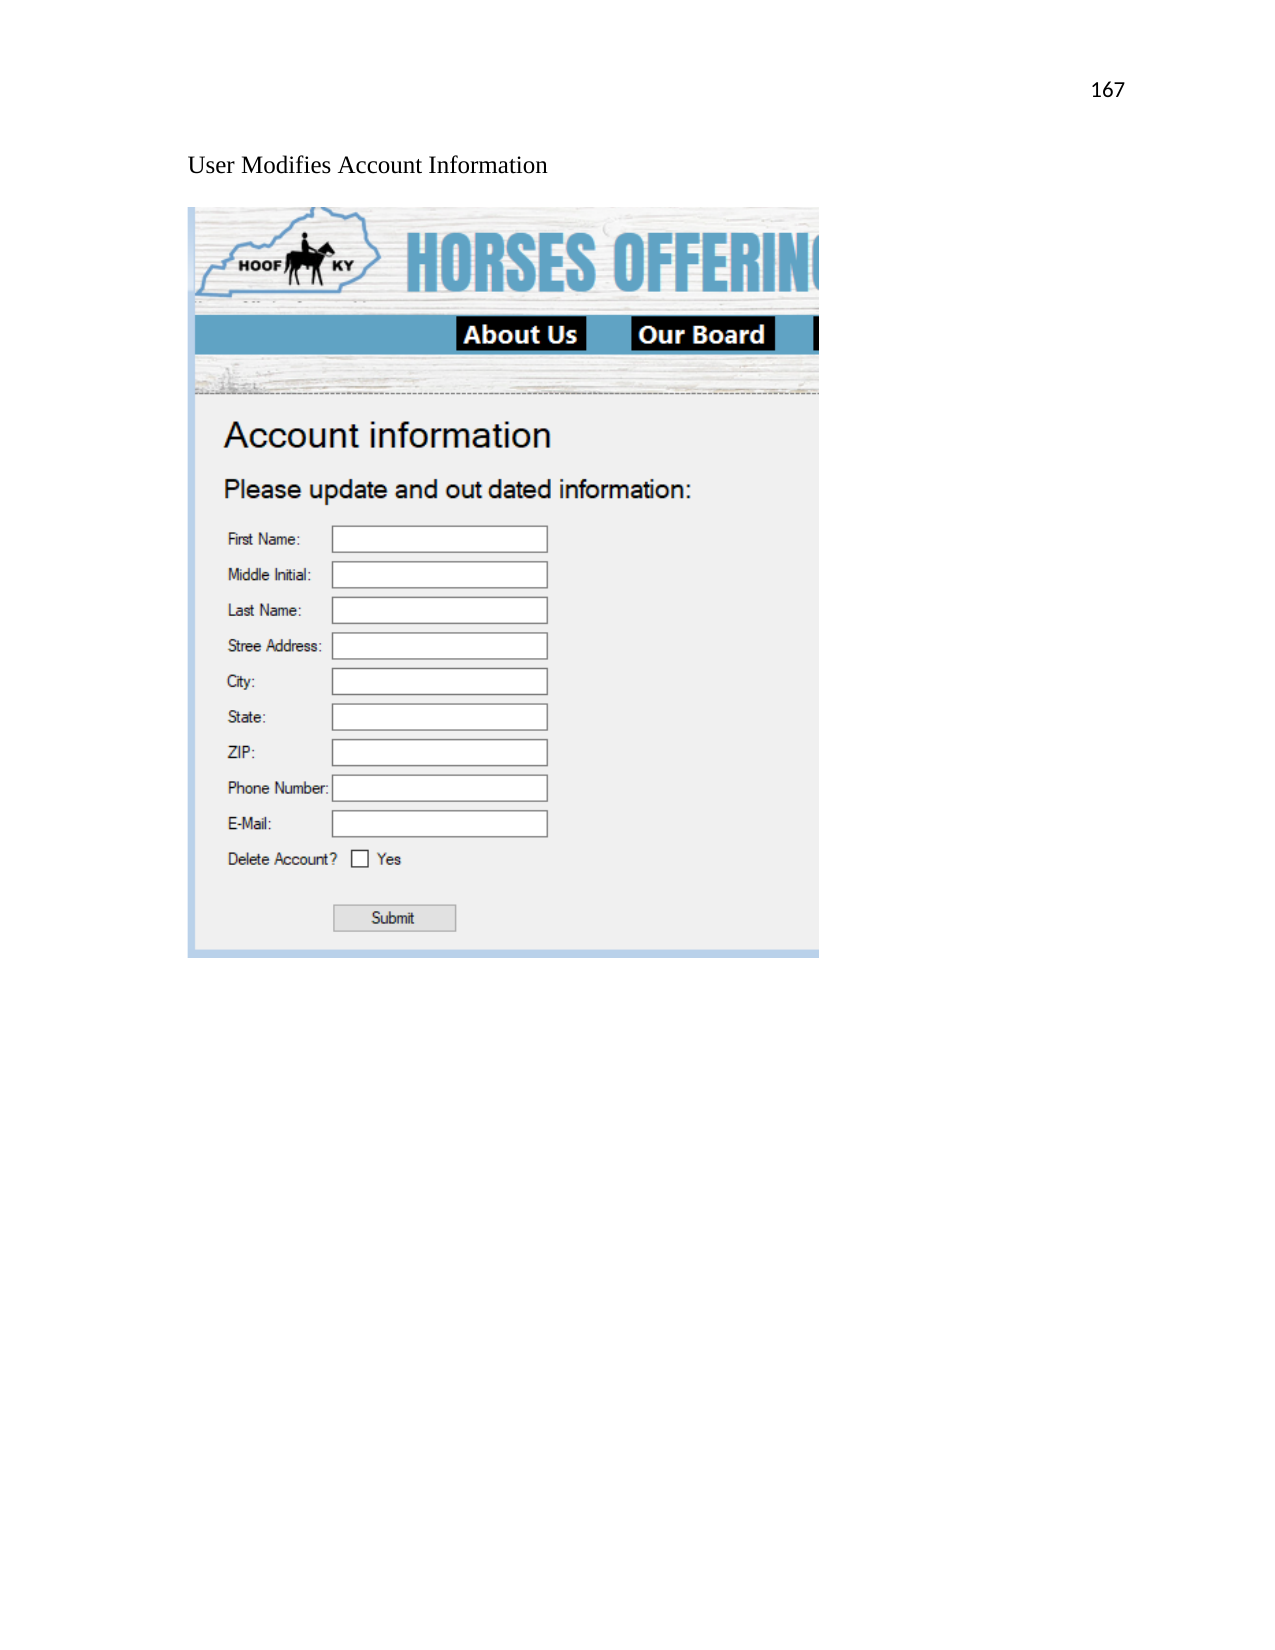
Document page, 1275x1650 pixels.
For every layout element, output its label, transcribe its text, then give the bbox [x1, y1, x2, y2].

picture [187, 207, 819, 958]
text User Modifies Account Information [187, 150, 1125, 179]
